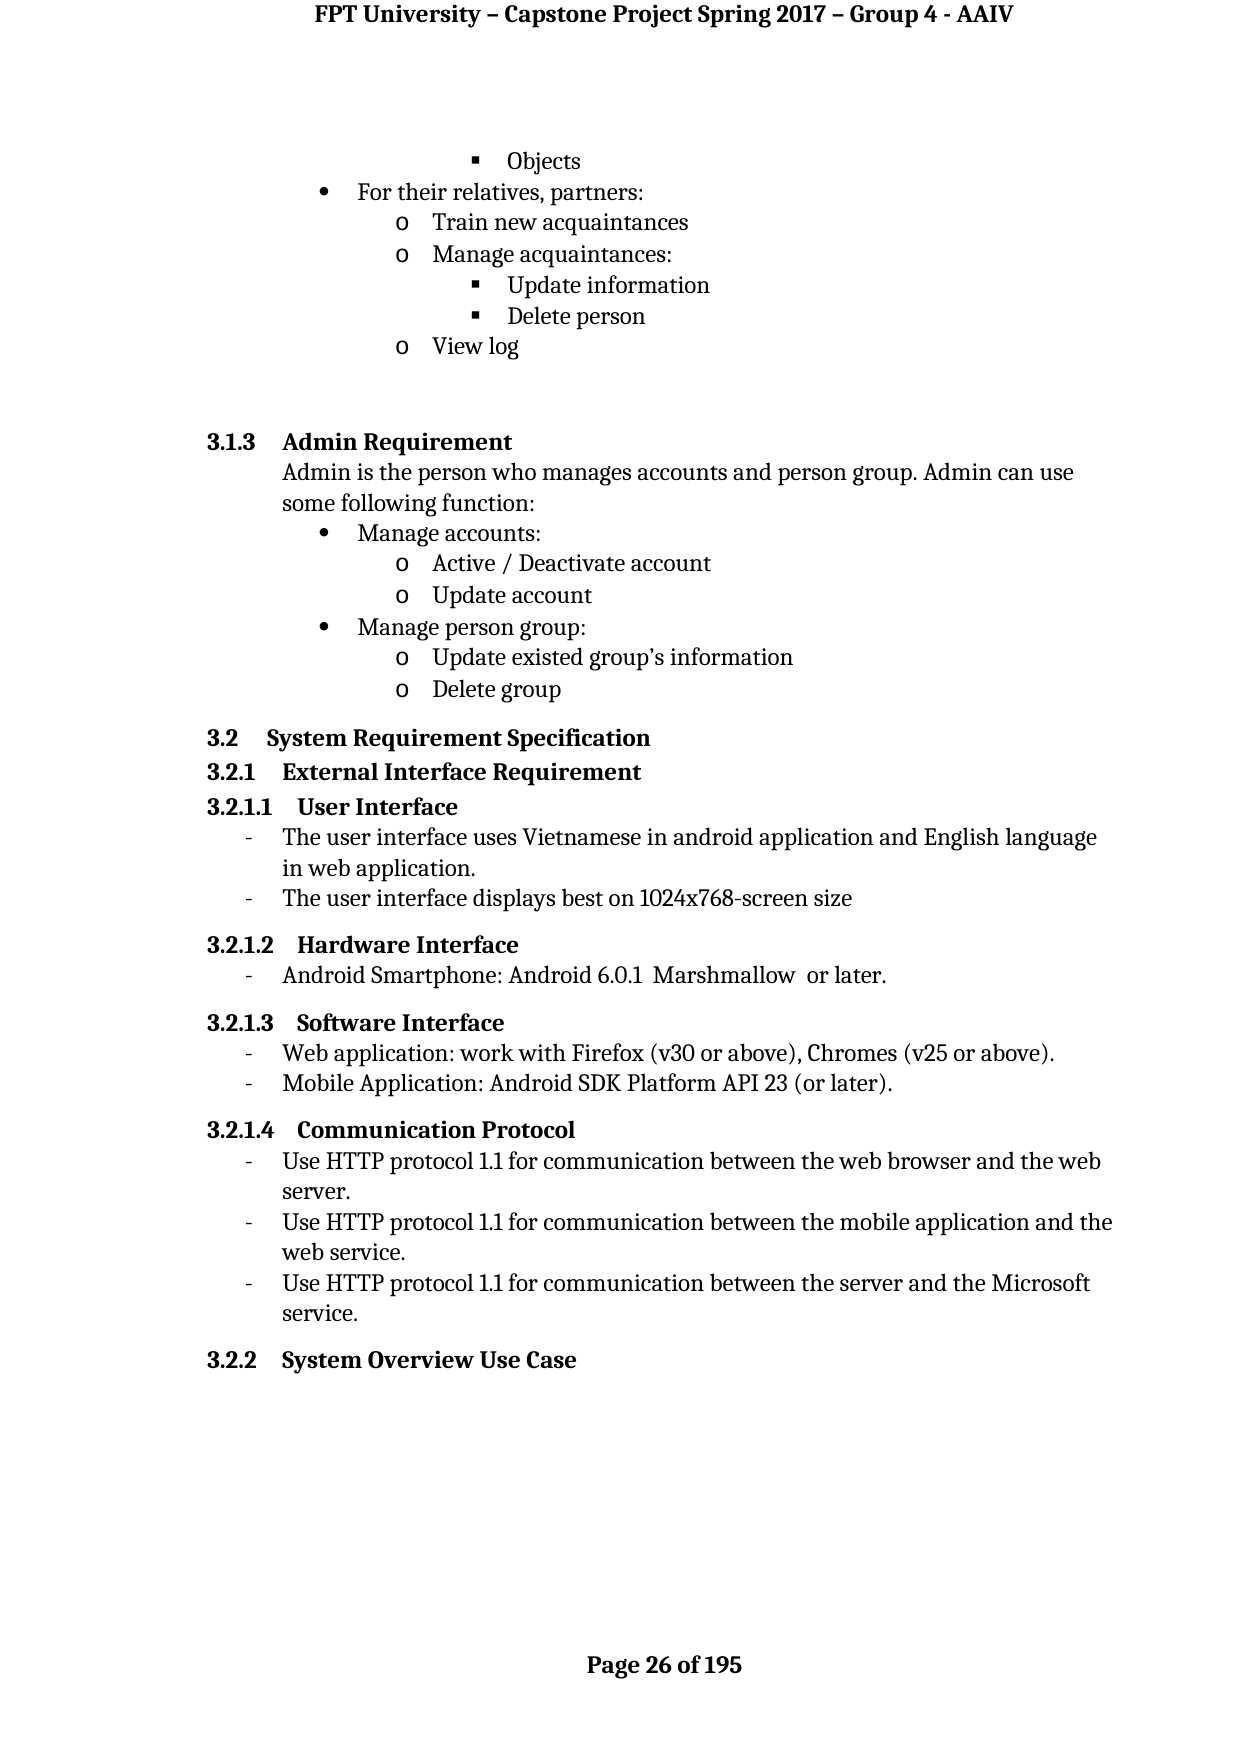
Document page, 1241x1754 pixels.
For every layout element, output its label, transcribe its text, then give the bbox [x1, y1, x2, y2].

subtitle External Interface Requirement [207, 758, 1122, 787]
list Use HTTP protocol 1.1 for communication between the mobile application and the web service. [244, 1208, 1122, 1267]
subtitle User Interface [207, 793, 1122, 821]
list Mobile Application: Android SDK Platform API 23 (or later). [244, 1069, 1122, 1098]
list Active / Deactivate account [394, 549, 1122, 579]
subtitle Communication Protocol [207, 1116, 1122, 1145]
list For their relatives, partners: [319, 177, 1122, 206]
list Android Smartphone: Android 6.0.1 Marshmallow or later. [244, 961, 1122, 990]
list Delete group [394, 675, 1122, 705]
list The user interface displays best on 1024x768-screen size [244, 884, 1122, 913]
list Manage person group: [319, 613, 1122, 642]
subtitle Admin Requirement [207, 428, 1122, 456]
list Delete person [469, 302, 1122, 331]
subtitle System Overview Use Case [207, 1346, 1122, 1375]
list Update information [469, 271, 1122, 300]
list View log [394, 332, 1122, 362]
list Use HTTP protocol 1.1 for communication between the web browser and the web server. [244, 1147, 1122, 1206]
list Manage acquaintances: [394, 239, 1122, 269]
subtitle Software Interface [207, 1008, 1122, 1037]
list Web application: work with Firefox (v30 or above), Chromes (v25 or above). [244, 1039, 1122, 1068]
list Update account [394, 581, 1122, 611]
list Update existed group’s information [394, 643, 1122, 673]
list The user interface uses Vietnamese in android application and English language in web application. [244, 823, 1122, 882]
list Objects [469, 147, 1122, 176]
list Admin is the person who manages accounts and person group. Admin can use some following function: [282, 458, 1122, 517]
list Manage accounts: [319, 519, 1122, 548]
list Train new acquaintances [394, 208, 1122, 238]
subtitle System Requirement Specification [207, 723, 1122, 752]
subtitle Hardware Interface [207, 931, 1122, 960]
list Use HTTP protocol 1.1 for communication between the server and the Microsoft service. [244, 1268, 1122, 1328]
